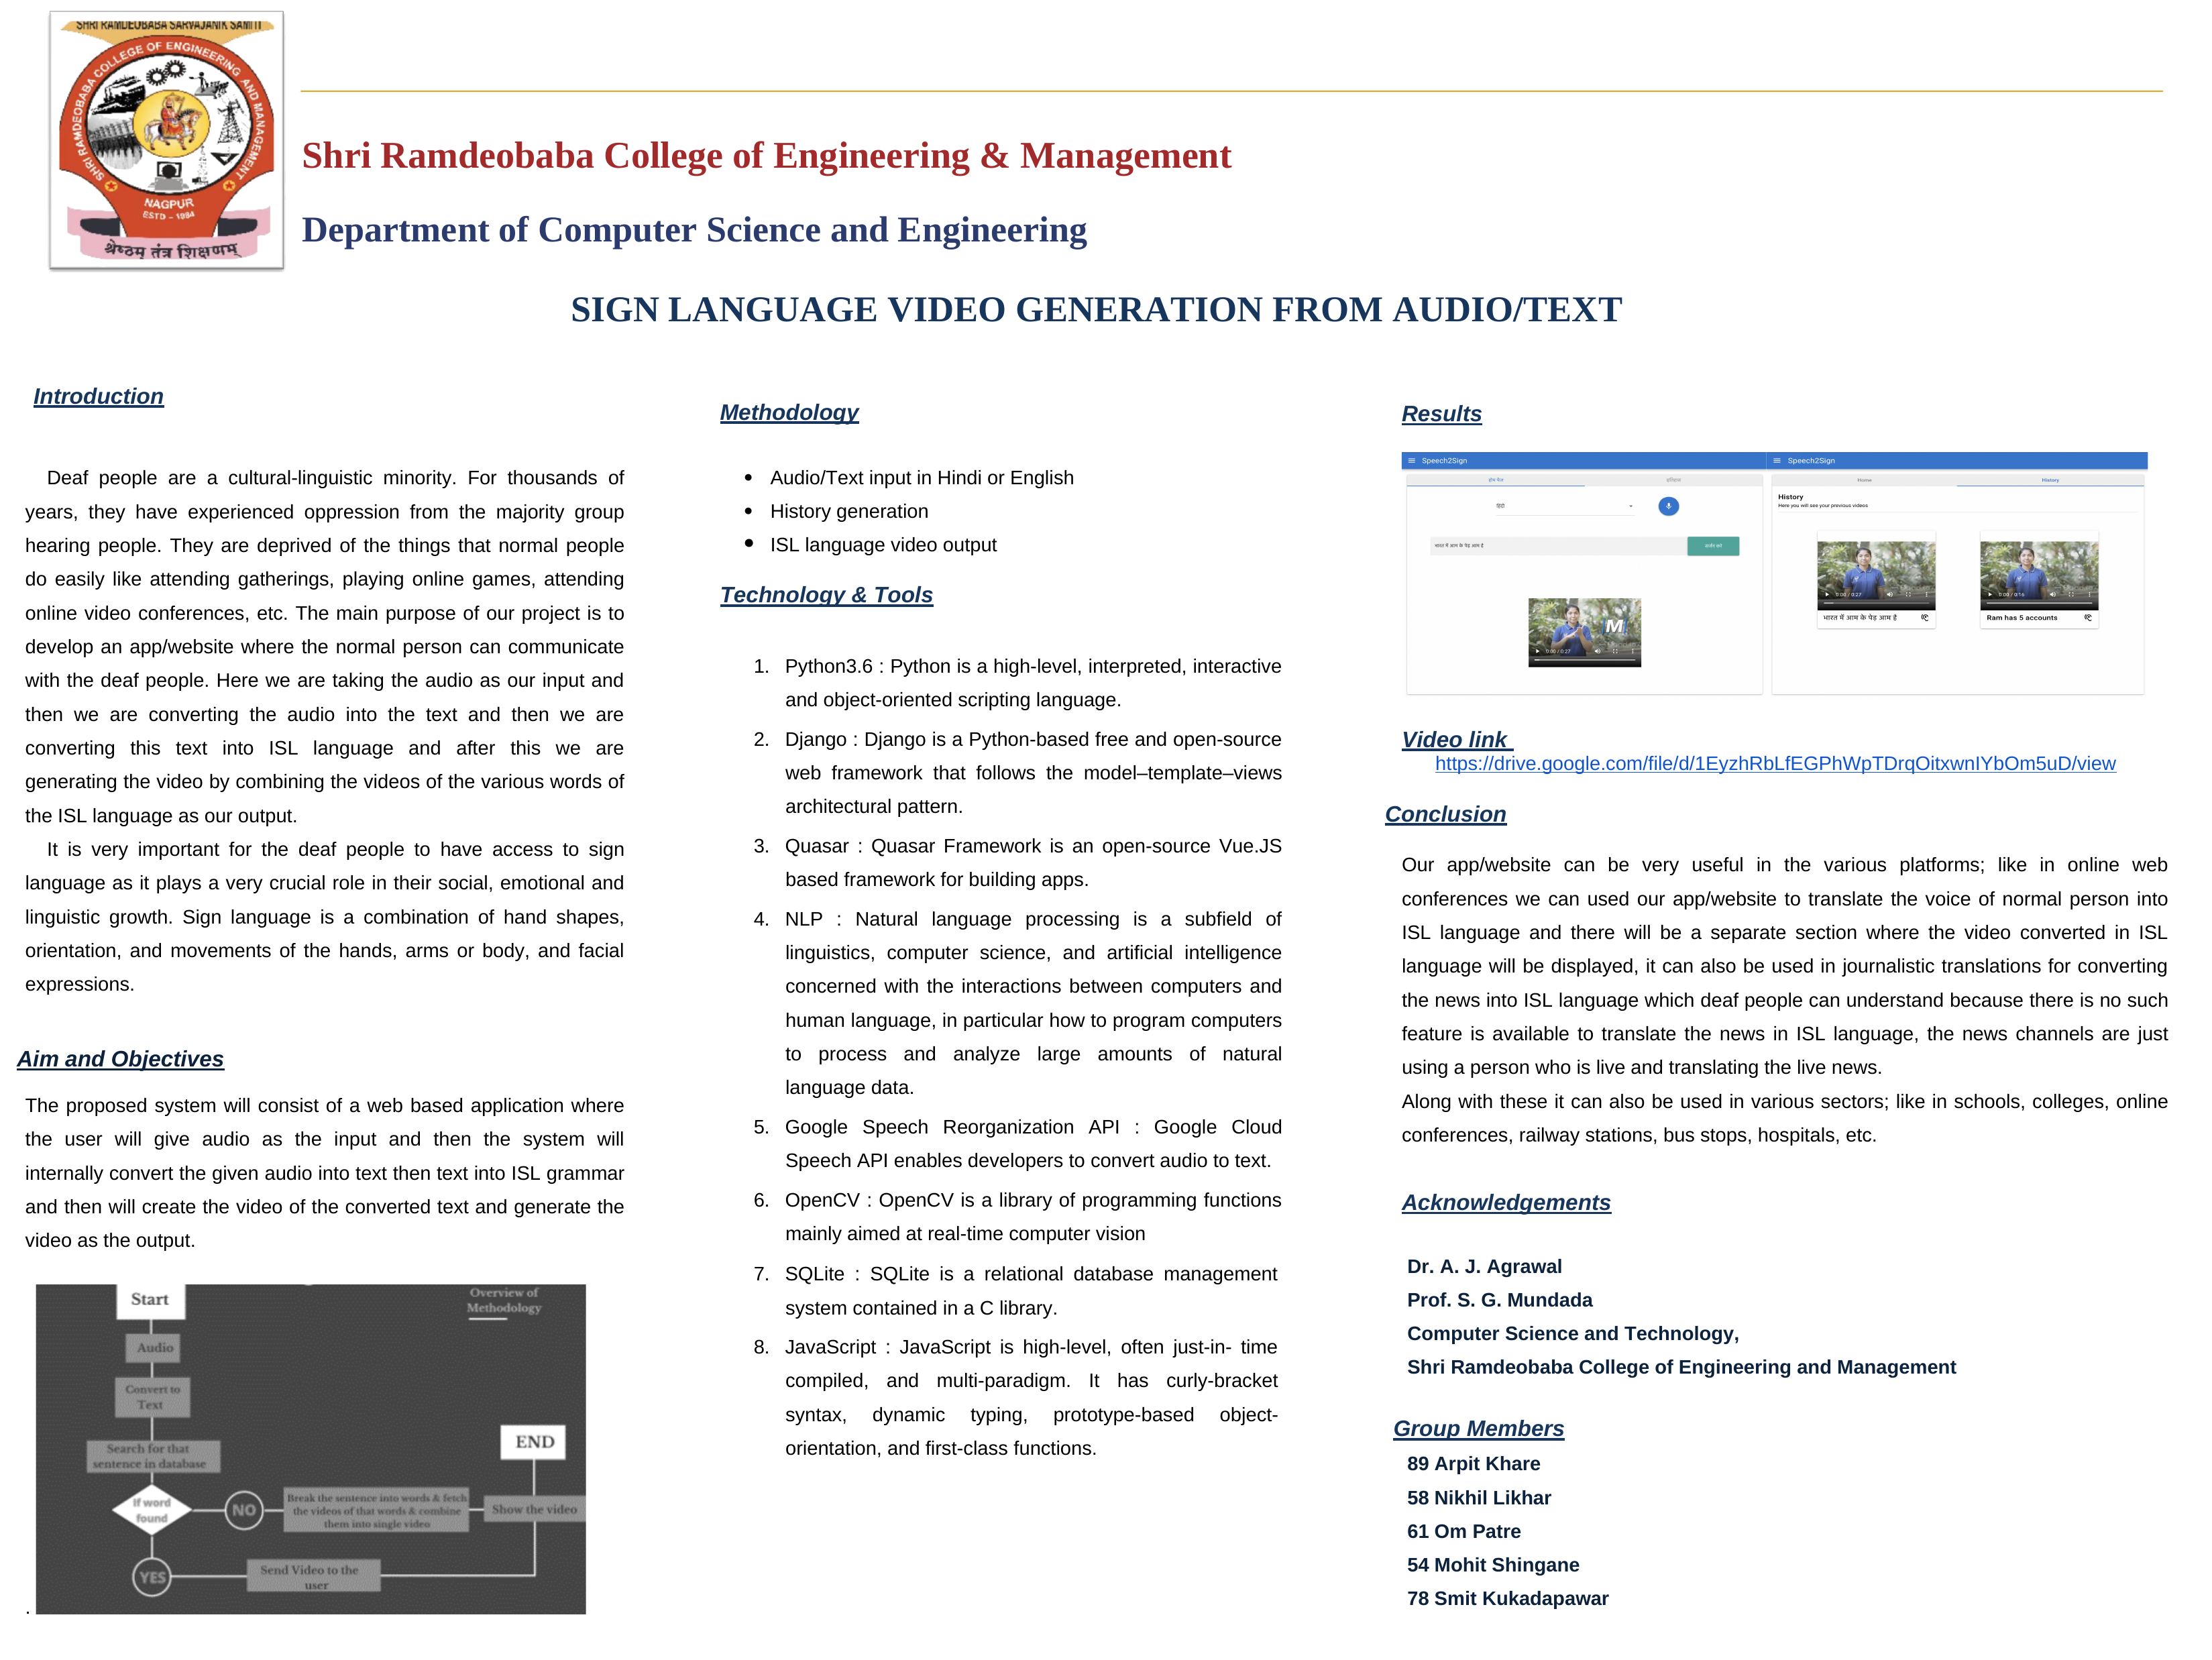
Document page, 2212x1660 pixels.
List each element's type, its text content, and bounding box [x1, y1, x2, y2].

list Audio/Text input in Hindi or English [745, 465, 1288, 488]
subtitle Group Members [1393, 1415, 2177, 1441]
text Dr. A. J. Agrawal [1407, 1255, 2177, 1277]
list Google Speech Reorganization API : Google Cloud Speech API enables developers to convert audio to text. [753, 1115, 1283, 1172]
picture [48, 11, 2163, 272]
text 61 Om Patre [1407, 1520, 2177, 1542]
subtitle Introduction [34, 383, 628, 408]
list NLP : Natural language processing is a subfield of linguistics, computer science, and artificial intelligence concerned with the interactions between computers and human language, in particular how to program computers to process and analyze large amounts of natural language data. [753, 907, 1283, 1099]
picture [1401, 452, 2148, 700]
text Video link [1402, 726, 2177, 752]
list History generation [745, 500, 1288, 522]
text Prof. S. G. Mundada [1407, 1288, 2177, 1311]
subtitle Acknowledgements [1402, 1189, 2177, 1215]
text Shri Ramdeobaba College of Engineering and Management [1407, 1355, 2177, 1378]
text Along with these it can also be used in various sectors; like in schools, colleges, online conferences, railway stations, bus stops, hospitals, etc. [1402, 1089, 2170, 1146]
text https://drive.google.com/file/d/1EyzhRbLfEGPhWpTDrqOitxwnIYbOm5uD/view [1402, 752, 2177, 775]
list SQLite : SQLite is a relational database management system contained in a C library. [753, 1262, 1278, 1319]
text Deaf people are a cultural-linguistic minority. For thousands of years, they have experienced oppression from the majority group hearing people. They are deprived of the things that normal people do easily like attending gatherings, playing online games, attending online video conferences, etc. The main purpose of our project is to develop an app/website where the normal person can communicate with the deaf people. Here we are taking the audio as our input and then we are converting the audio into the text and then we are converting this text into ISL language and after this we are generating the video by combining the videos of the various words of the ISL language as our output. [25, 467, 625, 826]
text 54 Mohit Shingane [1407, 1553, 2177, 1576]
text Computer Science and Technology, [1407, 1322, 2177, 1344]
list ISL language video output [745, 533, 1288, 557]
subtitle Conclusion [1385, 801, 2177, 826]
text SIGN LANGUAGE VIDEO GENERATION FROM AUDIO/TEXT [17, 288, 2177, 329]
text The proposed system will consist of a web based application where the user will give audio as the input and then the system will internally convert the given audio into text then text into ISL grammar and then will create the video of the converted text and generate the video as the output. [25, 1094, 625, 1252]
text Results [1385, 400, 2177, 427]
list JavaScript : JavaScript is high-level, often just-in- time compiled, and multi-paradigm. It has curly-bracket syntax, dynamic typing, prototype-based object-orientation, and first-class functions. [753, 1335, 1279, 1459]
list OpenCV : OpenCV is a library of programming functions mainly aimed at real-time computer vision [753, 1188, 1283, 1245]
text Our app/website can be very useful in the various platforms; like in online web conferences we can used our app/website to translate the voice of normal person into ISL language and there will be a separate section where the video converted in ISL language will be displayed, it can also be used in journalistic translations for converting the news into ISL language which deaf people can understand because there is no such feature is available to translate the news in ISL language, the news channels are just using a person who is live and translating the live news. [1402, 853, 2170, 1078]
text 78 Smit Kukadapawar [1407, 1587, 2177, 1610]
text 58 Nikhil Likhar [1407, 1486, 2177, 1508]
subtitle Technology & Tools [720, 582, 1288, 608]
list Python3.6 : Python is a high-level, interpreted, interactive and object-oriented scripting language. [753, 655, 1282, 710]
text 89 Arpit Khare [1407, 1453, 2177, 1475]
list Django : Django is a Python-based free and open-source web framework that follows the model–template–views architectural pattern. [753, 727, 1283, 818]
text It is very important for the deaf people to have access to sign language as it plays a very crucial role in their social, emotional and linguistic growth. Sign language is a combination of hand shapes, orientation, and movements of the hands, arms or body, and facial expressions. [25, 838, 625, 995]
subtitle Methodology [720, 399, 1288, 425]
list Quasar : Quasar Framework is an open-source Vue.JS based framework for building apps. [753, 834, 1283, 891]
picture [36, 1284, 586, 1614]
subtitle Aim and Objectives [17, 1046, 628, 1072]
